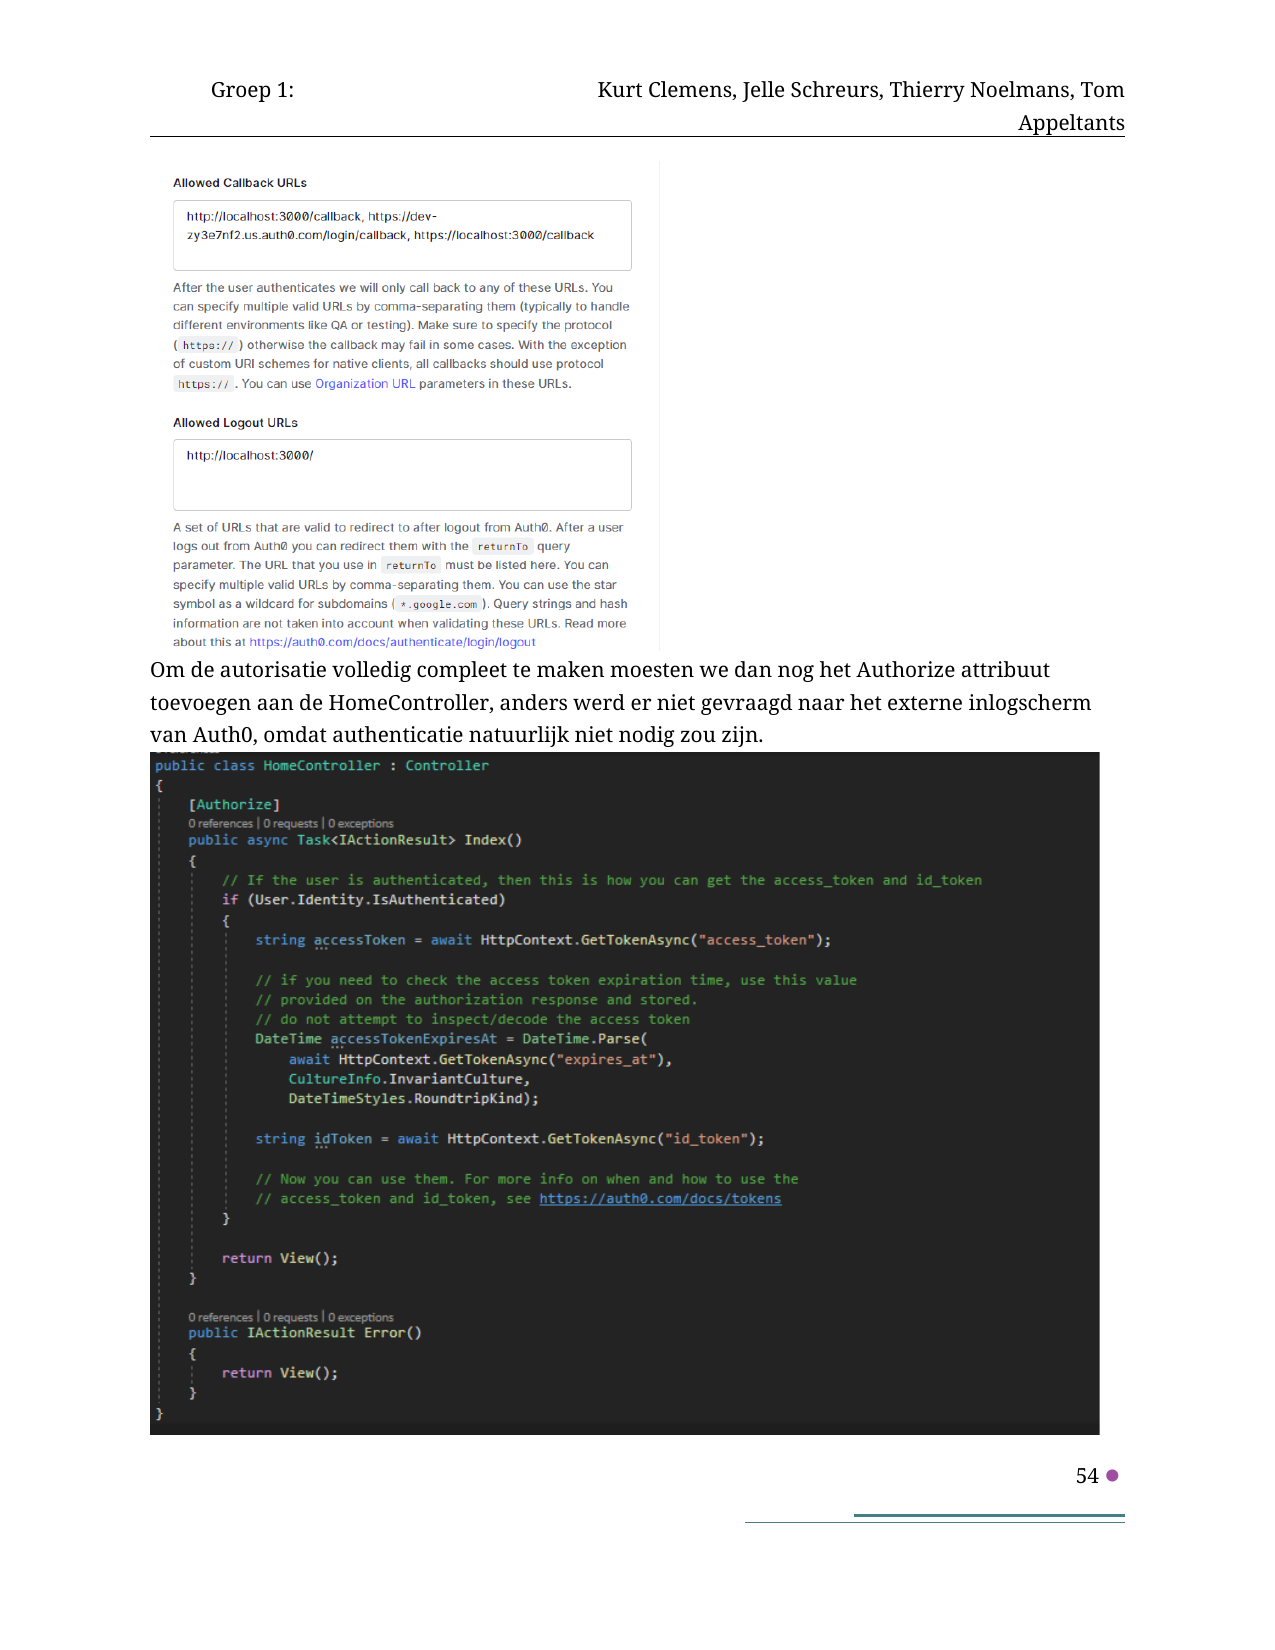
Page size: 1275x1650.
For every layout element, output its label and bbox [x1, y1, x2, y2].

picture [150, 752, 1100, 1435]
picture [150, 161, 660, 651]
text [150, 161, 1125, 1434]
